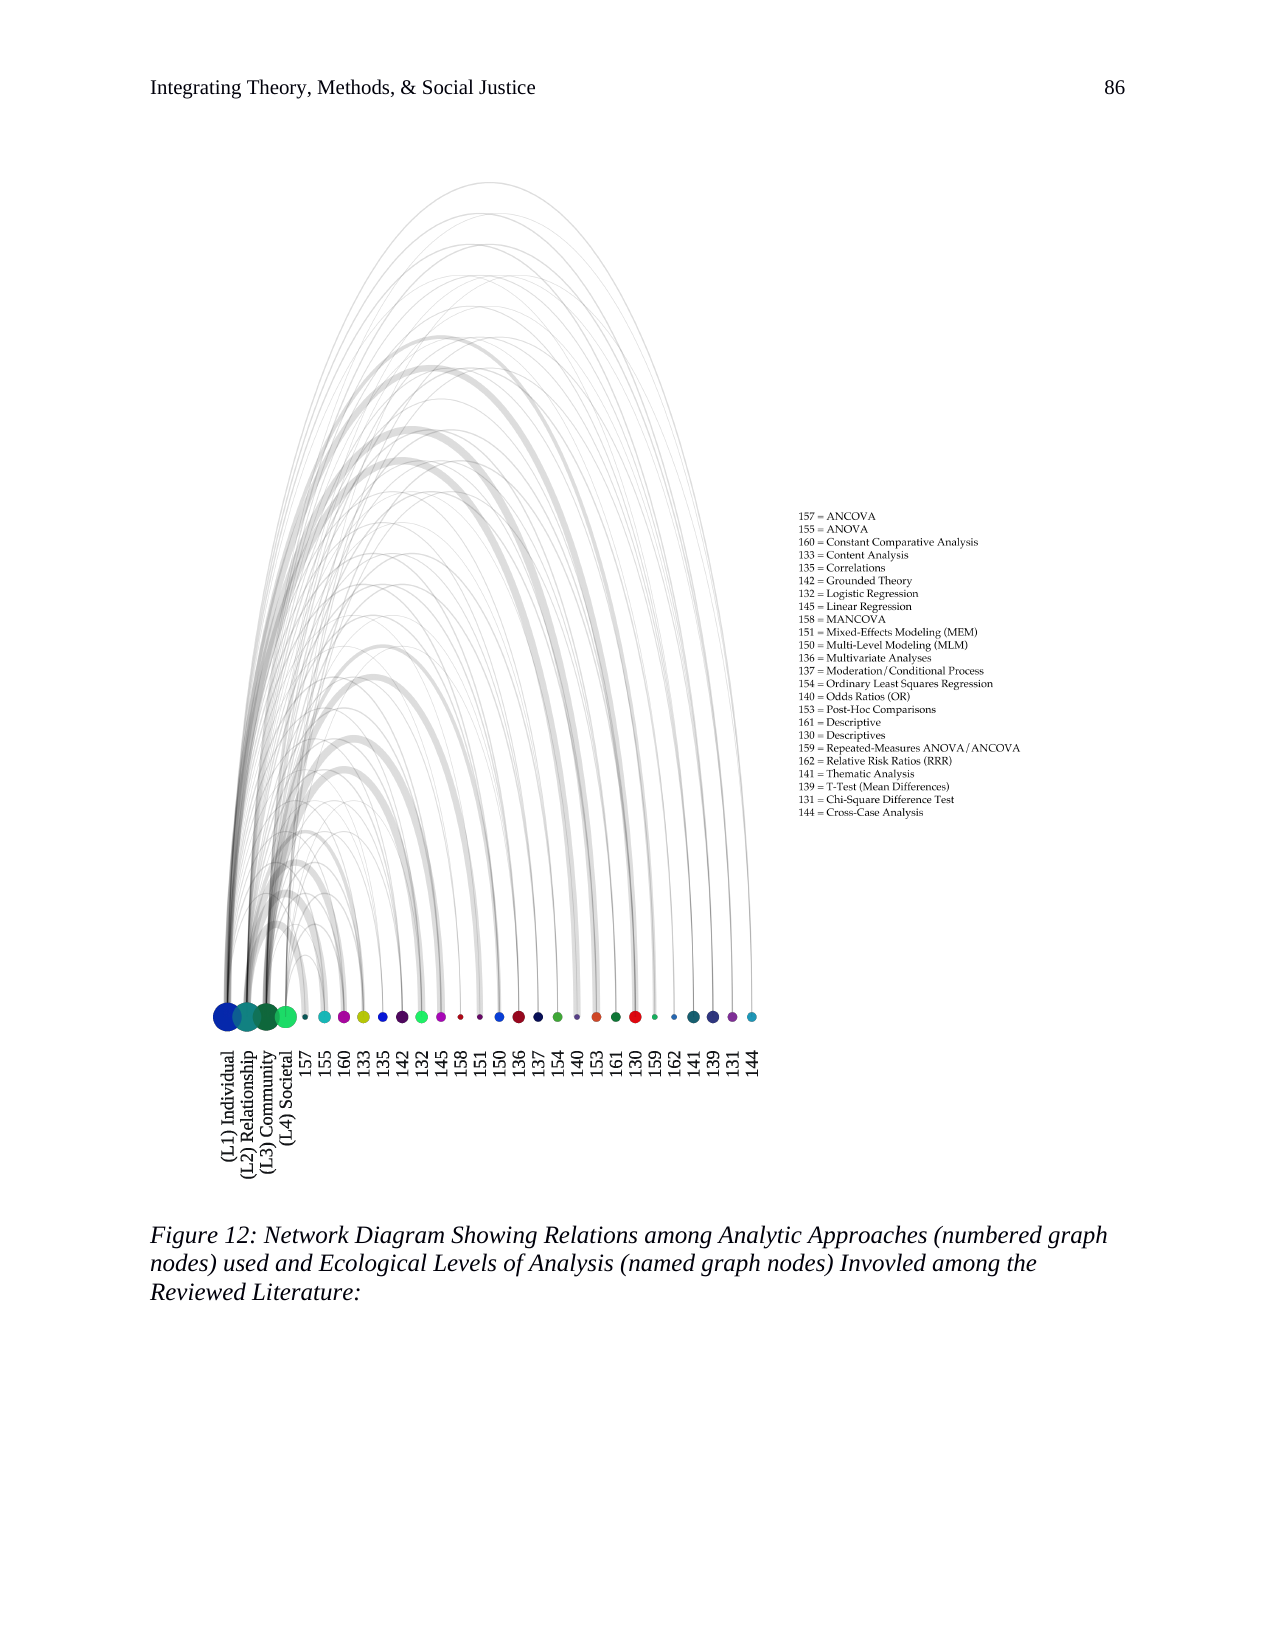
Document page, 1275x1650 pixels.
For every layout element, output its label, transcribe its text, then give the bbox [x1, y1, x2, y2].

text Figure 12: Network Diagram Showing Relations among Analytic Approaches (numbered graph nodes) used and Ecological Levels of Analysis (named graph nodes) Invovled among the Reviewed Literature: [150, 1220, 1125, 1306]
picture [187, 150, 1088, 1179]
